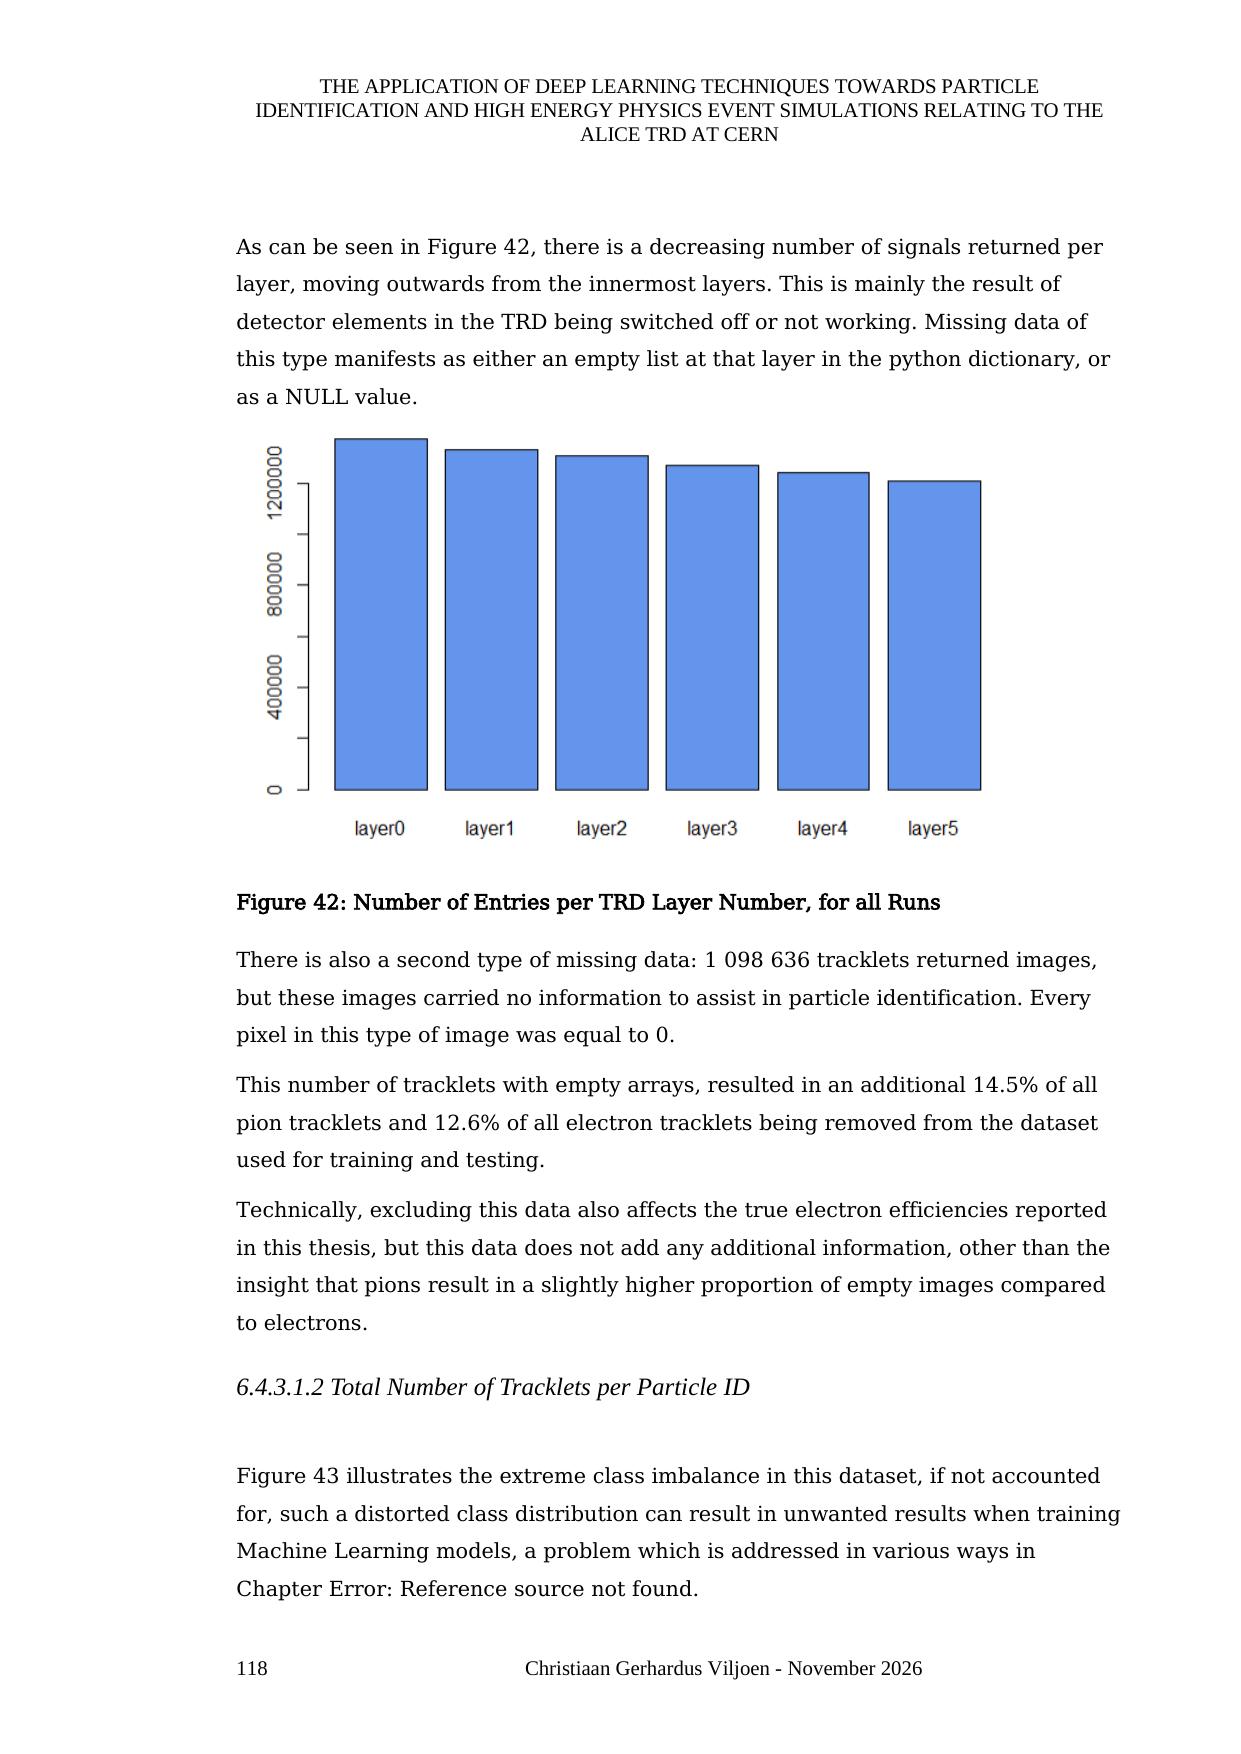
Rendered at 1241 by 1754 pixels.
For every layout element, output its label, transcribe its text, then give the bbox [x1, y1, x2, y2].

text This number of tracklets with empty arrays, resulted in an additional 14.5% of all pion tracklets and 12.6% of all electron tracklets being removed from the dataset used for training and testing. [236, 1072, 1122, 1172]
text There is also a second type of missing data: 1 098 636 tracklets returned images, but these images carried no information to assist in particle identification. Every pixel in this type of image was equal to 0. [236, 947, 1122, 1047]
subtitle Total Number of Tracklets per Particle ID [236, 1372, 1122, 1401]
text As can be seen in Figure 42, there is a decreasing number of signals returned per layer, moving outwards from the innermost layers. This is mainly the result of detector elements in the TRD being switched off or not working. Missing data of this type manifests as either an empty list at that layer in the python dictionary, or as a NULL value. [236, 233, 1122, 408]
text Technically, excluding this data also affects the true electron efficiencies reported in this thesis, but this data does not add any additional information, other than the insight that pions result in a slightly higher proportion of empty images compared to electrons. [236, 1197, 1122, 1334]
picture [236, 433, 1045, 864]
